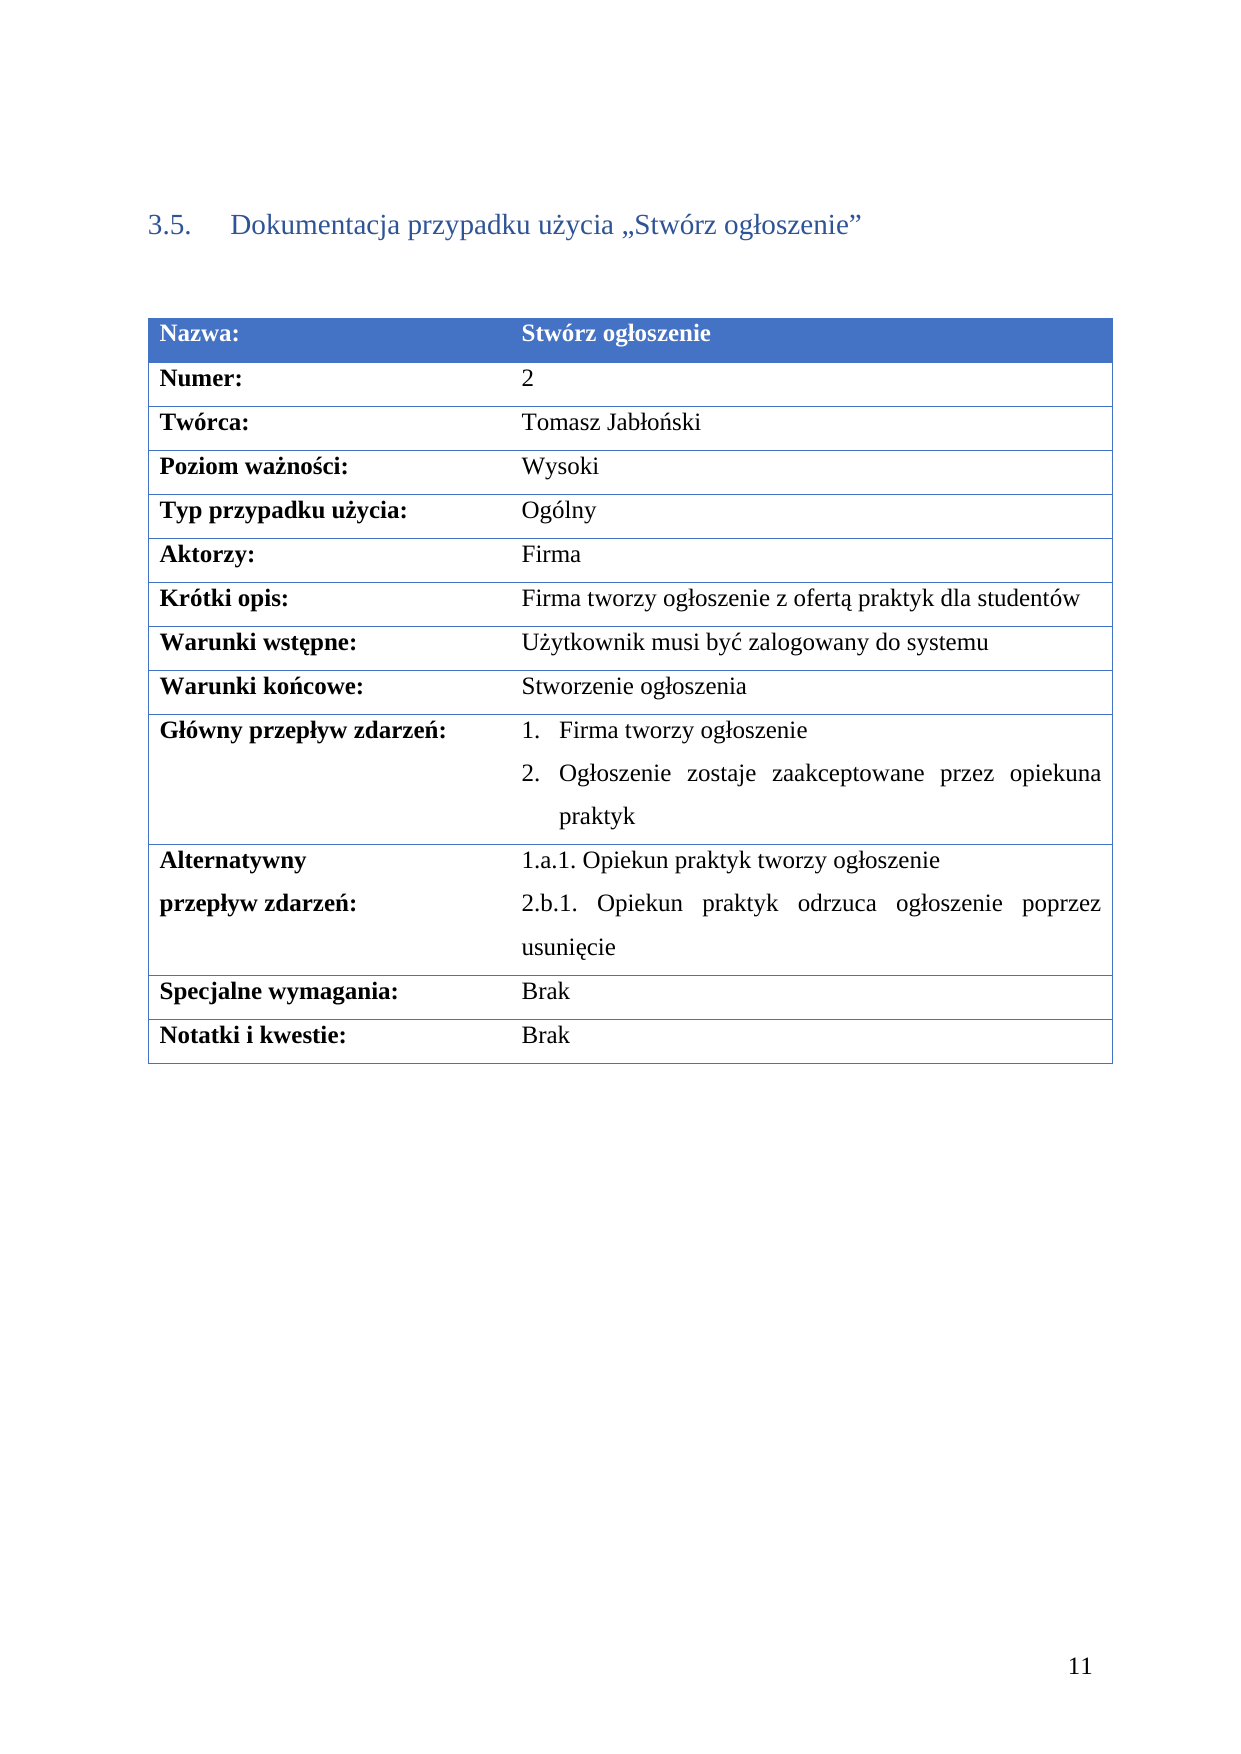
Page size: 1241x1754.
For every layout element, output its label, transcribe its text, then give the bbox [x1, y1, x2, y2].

table_cell Ogólny [510, 495, 1112, 538]
table_cell Twórca: [149, 407, 510, 450]
table_cell Warunki końcowe: [149, 671, 510, 714]
table_cell Alternatywny przepływ zdarzeń: [149, 845, 510, 975]
table_cell Główny przepływ zdarzeń: [149, 715, 510, 844]
table_header Nazwa: [149, 319, 510, 362]
table_cell 2 [510, 363, 1112, 406]
table_cell 1.a.1. Opiekun praktyk tworzy ogłoszenie 2.b.1. Opiekun praktyk odrzuca ogłoszenie poprzez usunięcie [510, 845, 1112, 975]
table_cell Użytkownik musi być zalogowany do systemu [510, 627, 1112, 670]
table_cell Stworzenie ogłoszenia [510, 671, 1112, 714]
table_cell Warunki wstępne: [149, 627, 510, 670]
table_cell Aktorzy: [149, 539, 510, 582]
table_cell Specjalne wymagania: [149, 976, 510, 1019]
table_cell Wysoki [510, 451, 1112, 494]
table_cell Firma tworzy ogłoszenie z ofertą praktyk dla studentów [510, 583, 1112, 626]
table_cell Numer: [149, 363, 510, 406]
table_cell Krótki opis: [149, 583, 510, 626]
table_cell Firma [510, 539, 1112, 582]
table_cell Typ przypadku użycia: [149, 495, 510, 538]
table_cell Brak [510, 1020, 1112, 1063]
table_cell Firma tworzy ogłoszenie Ogłoszenie zostaje zaakceptowane przez opiekuna praktyk [510, 715, 1112, 844]
table_cell Notatki i kwestie: [149, 1020, 510, 1063]
table_cell Tomasz Jabłoński [510, 407, 1112, 450]
table_cell Brak [510, 976, 1112, 1019]
table_cell Poziom ważności: [149, 451, 510, 494]
table_header Stwórz ogłoszenie [510, 319, 1112, 362]
subtitle Dokumentacja przypadku użycia „Stwórz ogłoszenie” [148, 207, 1093, 241]
